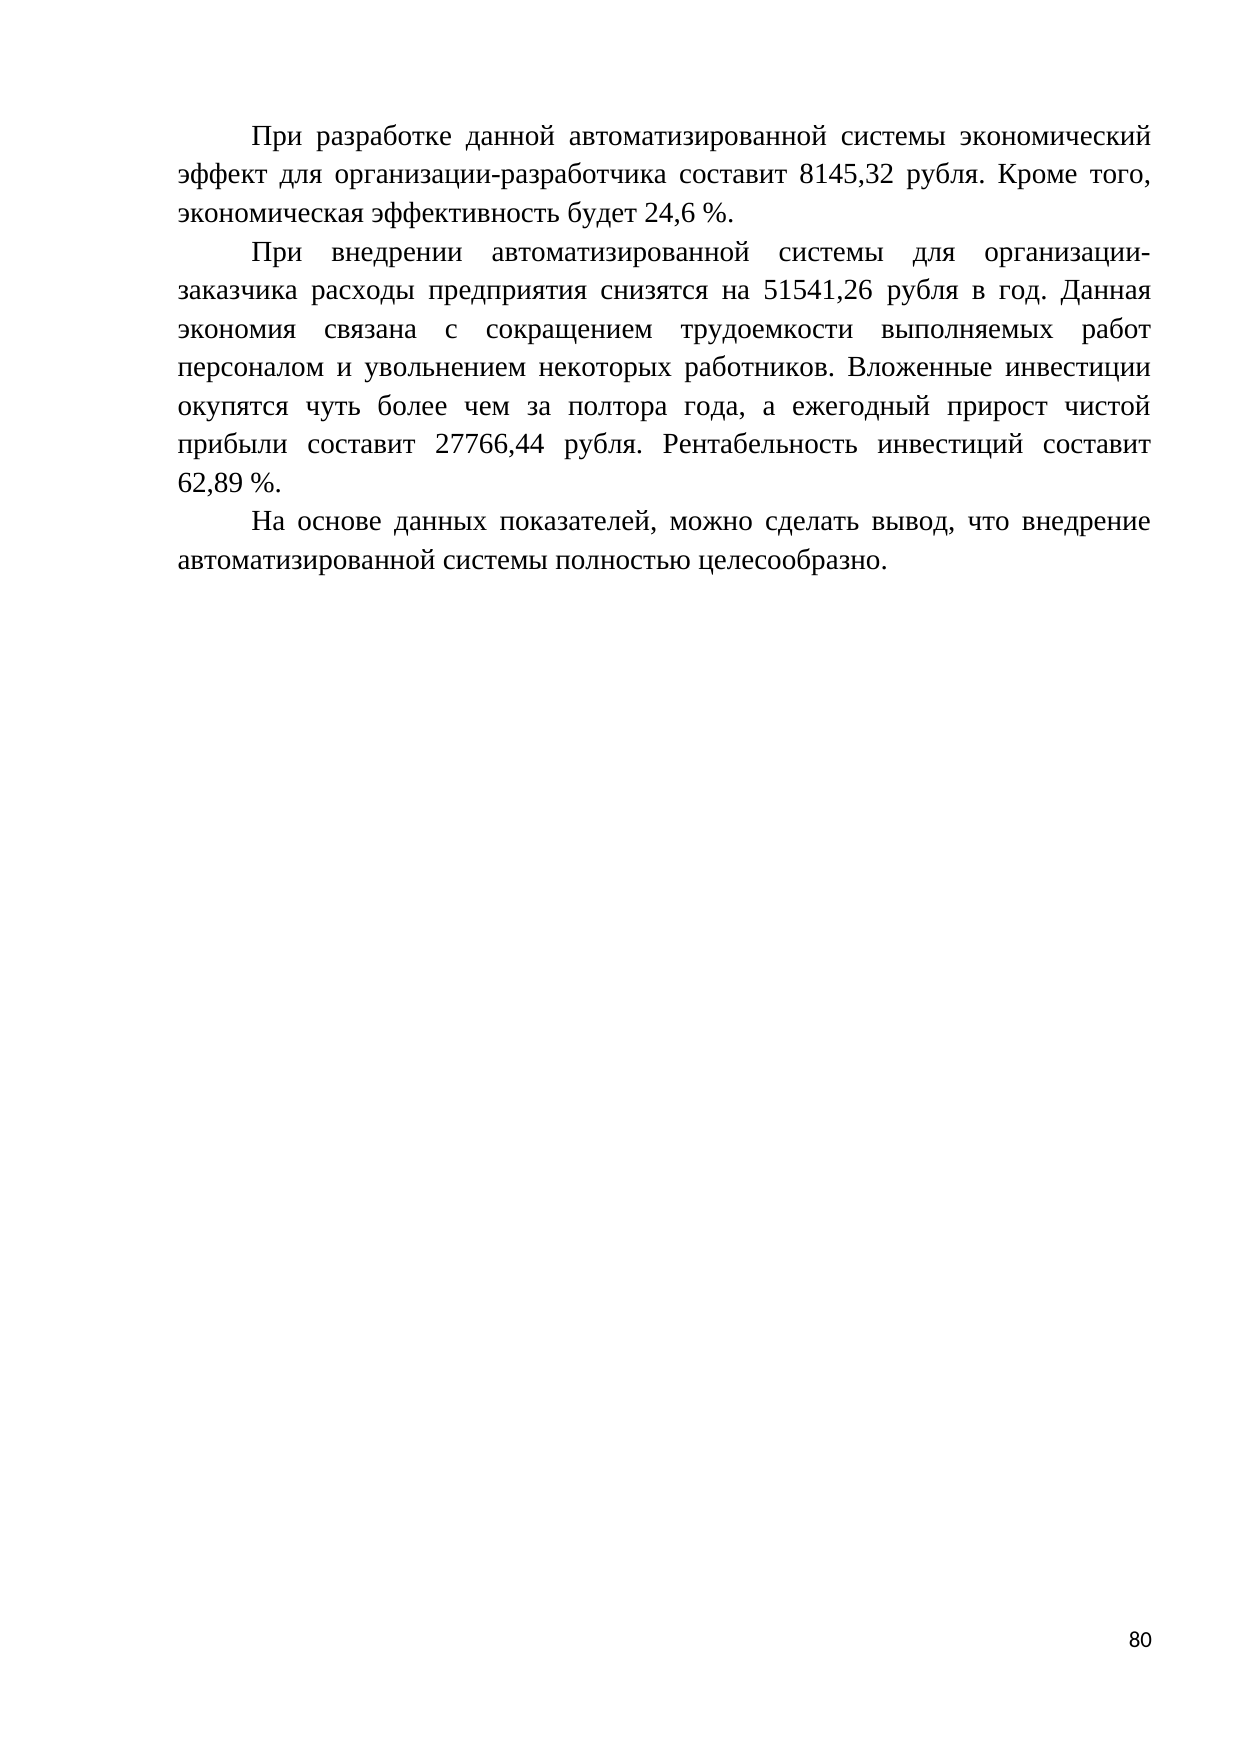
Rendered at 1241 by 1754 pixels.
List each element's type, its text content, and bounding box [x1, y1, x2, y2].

text На основе данных показателей, можно сделать вывод, что внедрение автоматизированной системы полностью целесообразно. [177, 503, 1152, 576]
text При внедрении автоматизированной системы для организации-заказчика расходы предприятия снизятся на 51541,26 рубля в год. Данная экономия связана с сокращением трудоемкости выполняемых работ персоналом и увольнением некоторых работников. Вложенные инвестиции окупятся чуть более чем за полтора года, а ежегодный прирост чистой прибыли составит 27766,44 рубля. Рентабельность инвестиций составит 62,89 %. [177, 234, 1152, 498]
text При разработке данной автоматизированной системы экономический эффект для организации-разработчика составит 8145,32 рубля. Кроме того, экономическая эффективность будет 24,6 %. [177, 118, 1152, 229]
